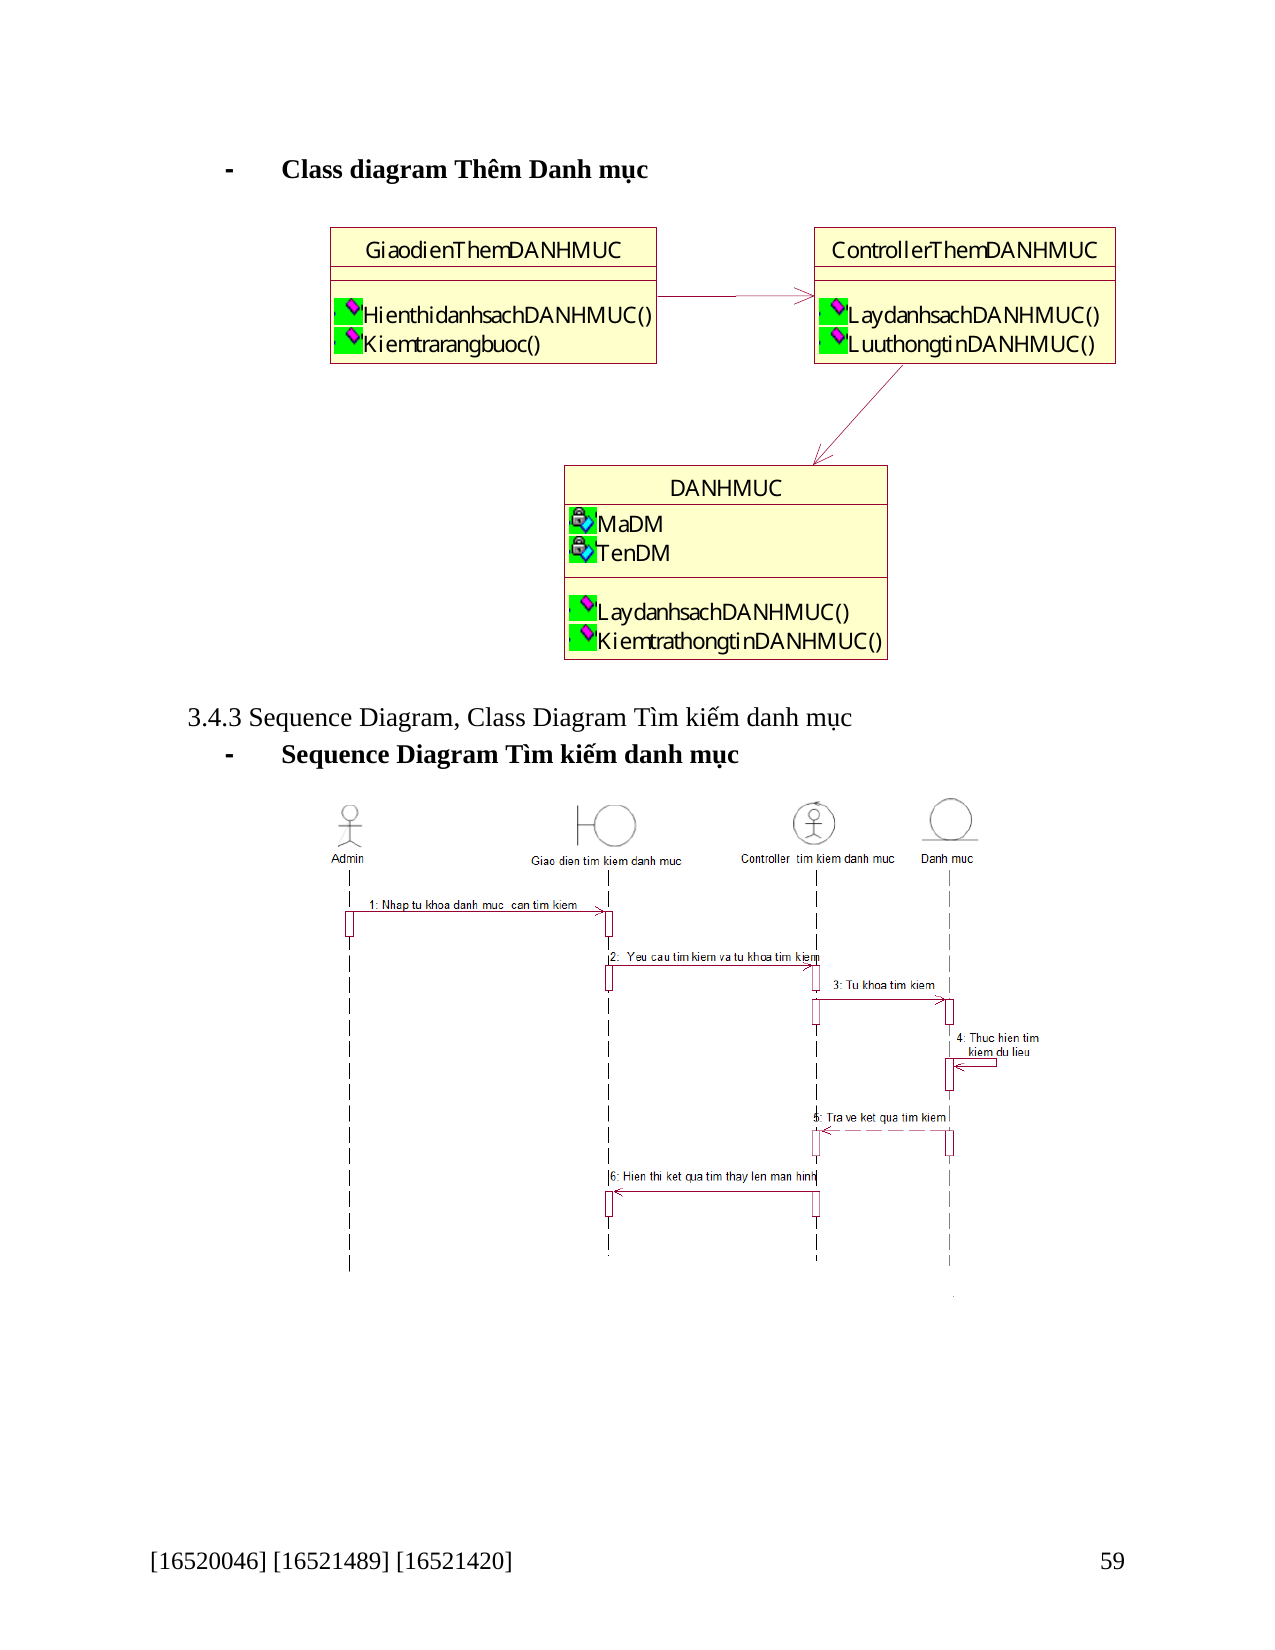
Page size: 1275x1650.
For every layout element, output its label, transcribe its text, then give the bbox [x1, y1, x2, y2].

list Class diagram Thêm Danh mục [225, 150, 1191, 187]
subtitle 3.4.3 Sequence Diagram, Class Diagram Tìm kiếm danh mục [150, 701, 1191, 732]
picture [271, 790, 1247, 1388]
list Sequence Diagram Tìm kiếm danh mục [225, 735, 1191, 772]
